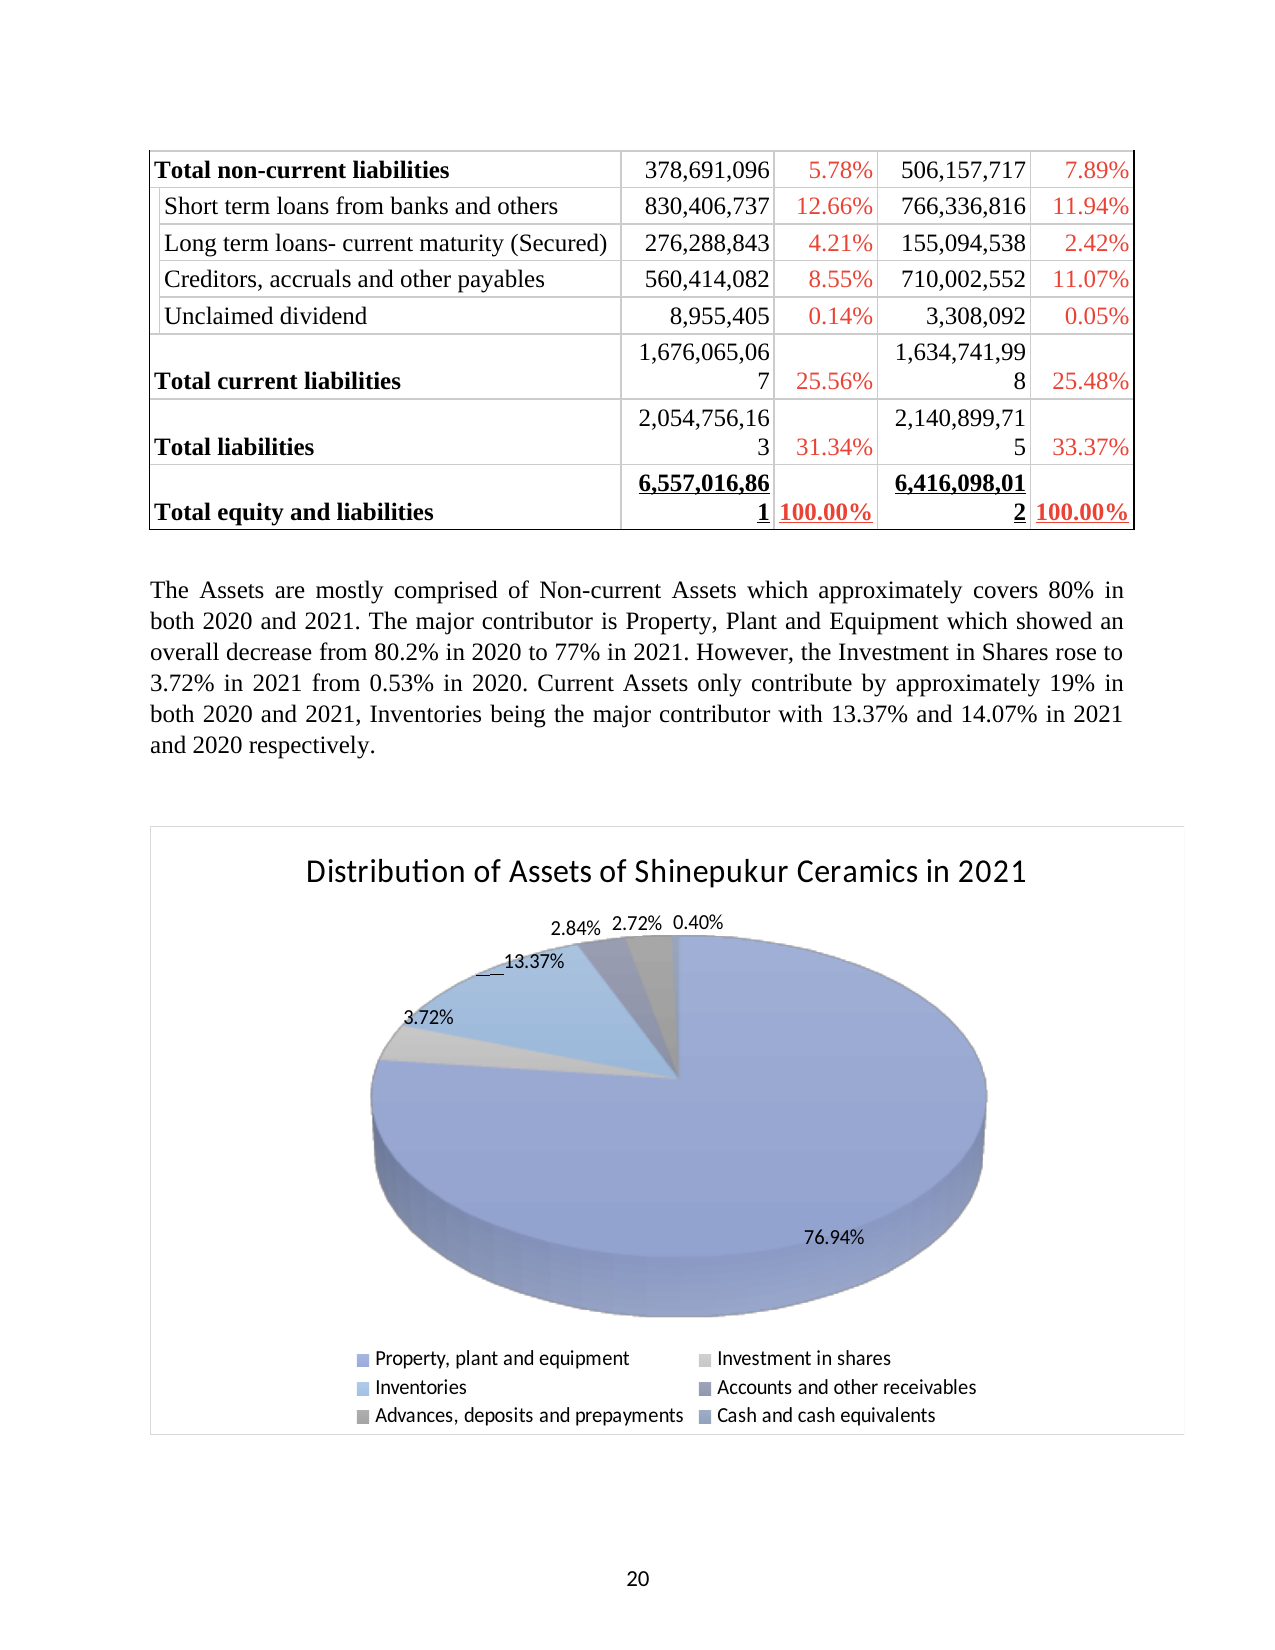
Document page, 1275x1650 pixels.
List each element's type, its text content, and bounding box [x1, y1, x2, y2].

table_cell 7.89% [1031, 152, 1133, 187]
table_cell 5.78% [775, 152, 877, 187]
table_cell 378,691,096 [622, 152, 773, 187]
table_cell 25.48% [1031, 335, 1133, 398]
table_cell 0.05% [1031, 298, 1133, 333]
table_cell 33.37% [1031, 400, 1133, 463]
table_cell Long term loans- current maturity (Secured) [160, 225, 620, 260]
table_cell 6,557,016,861 [622, 465, 773, 529]
table_cell 506,157,717 [878, 152, 1030, 187]
table_cell 766,336,816 [878, 188, 1030, 223]
table_cell 2.42% [1031, 225, 1133, 260]
table_cell 155,094,538 [878, 225, 1030, 260]
table_cell 830,406,737 [622, 188, 773, 223]
table_cell 12.66% [775, 188, 877, 223]
table_cell 1,634,741,998 [878, 335, 1030, 398]
table_cell 276,288,843 [622, 225, 773, 260]
table_cell 11.07% [1031, 261, 1133, 296]
table_cell Total equity and liabilities [150, 465, 620, 529]
table_cell Total non-current liabilities [150, 152, 620, 187]
table_cell 560,414,082 [622, 261, 773, 296]
table_cell 11.94% [1031, 188, 1133, 223]
table_cell 31.34% [775, 400, 877, 463]
table_cell Total current liabilities [150, 335, 620, 398]
text The Assets are mostly comprised of Non-current Assets which approximately covers 80% in both 2020 and 2021. The major contributor is Property, Plant and Equipment which showed an overall decrease from 80.2% in 2020 to 77% in 2021. However, the Investment in Shares rose to 3.72% in 2021 from 0.53% in 2020. Current Assets only contribute by approximately 19% in both 2020 and 2021, Inventories being the major contributor with 13.37% and 14.07% in 2021 and 2020 respectively. [150, 575, 1125, 759]
table_cell 100.00% [1031, 465, 1133, 529]
table_cell [150, 188, 159, 333]
table_cell Unclaimed dividend [160, 298, 620, 333]
table_cell 2,054,756,163 [622, 400, 773, 463]
table_cell Creditors, accruals and other payables [160, 261, 620, 296]
table_cell 0.14% [775, 298, 877, 333]
table_cell 6,416,098,012 [878, 465, 1030, 529]
table_cell 8.55% [775, 261, 877, 296]
table_cell 8,955,405 [622, 298, 773, 333]
table_cell 100.00% [775, 465, 877, 529]
table_cell 1,676,065,067 [622, 335, 773, 398]
table_cell 710,002,552 [878, 261, 1030, 296]
table_cell 25.56% [775, 335, 877, 398]
table_cell 4.21% [775, 225, 877, 260]
table_cell Total liabilities [150, 400, 620, 463]
table_cell Short term loans from banks and others [160, 188, 620, 223]
table_cell 2,140,899,715 [878, 400, 1030, 463]
table_cell 3,308,092 [878, 298, 1030, 333]
